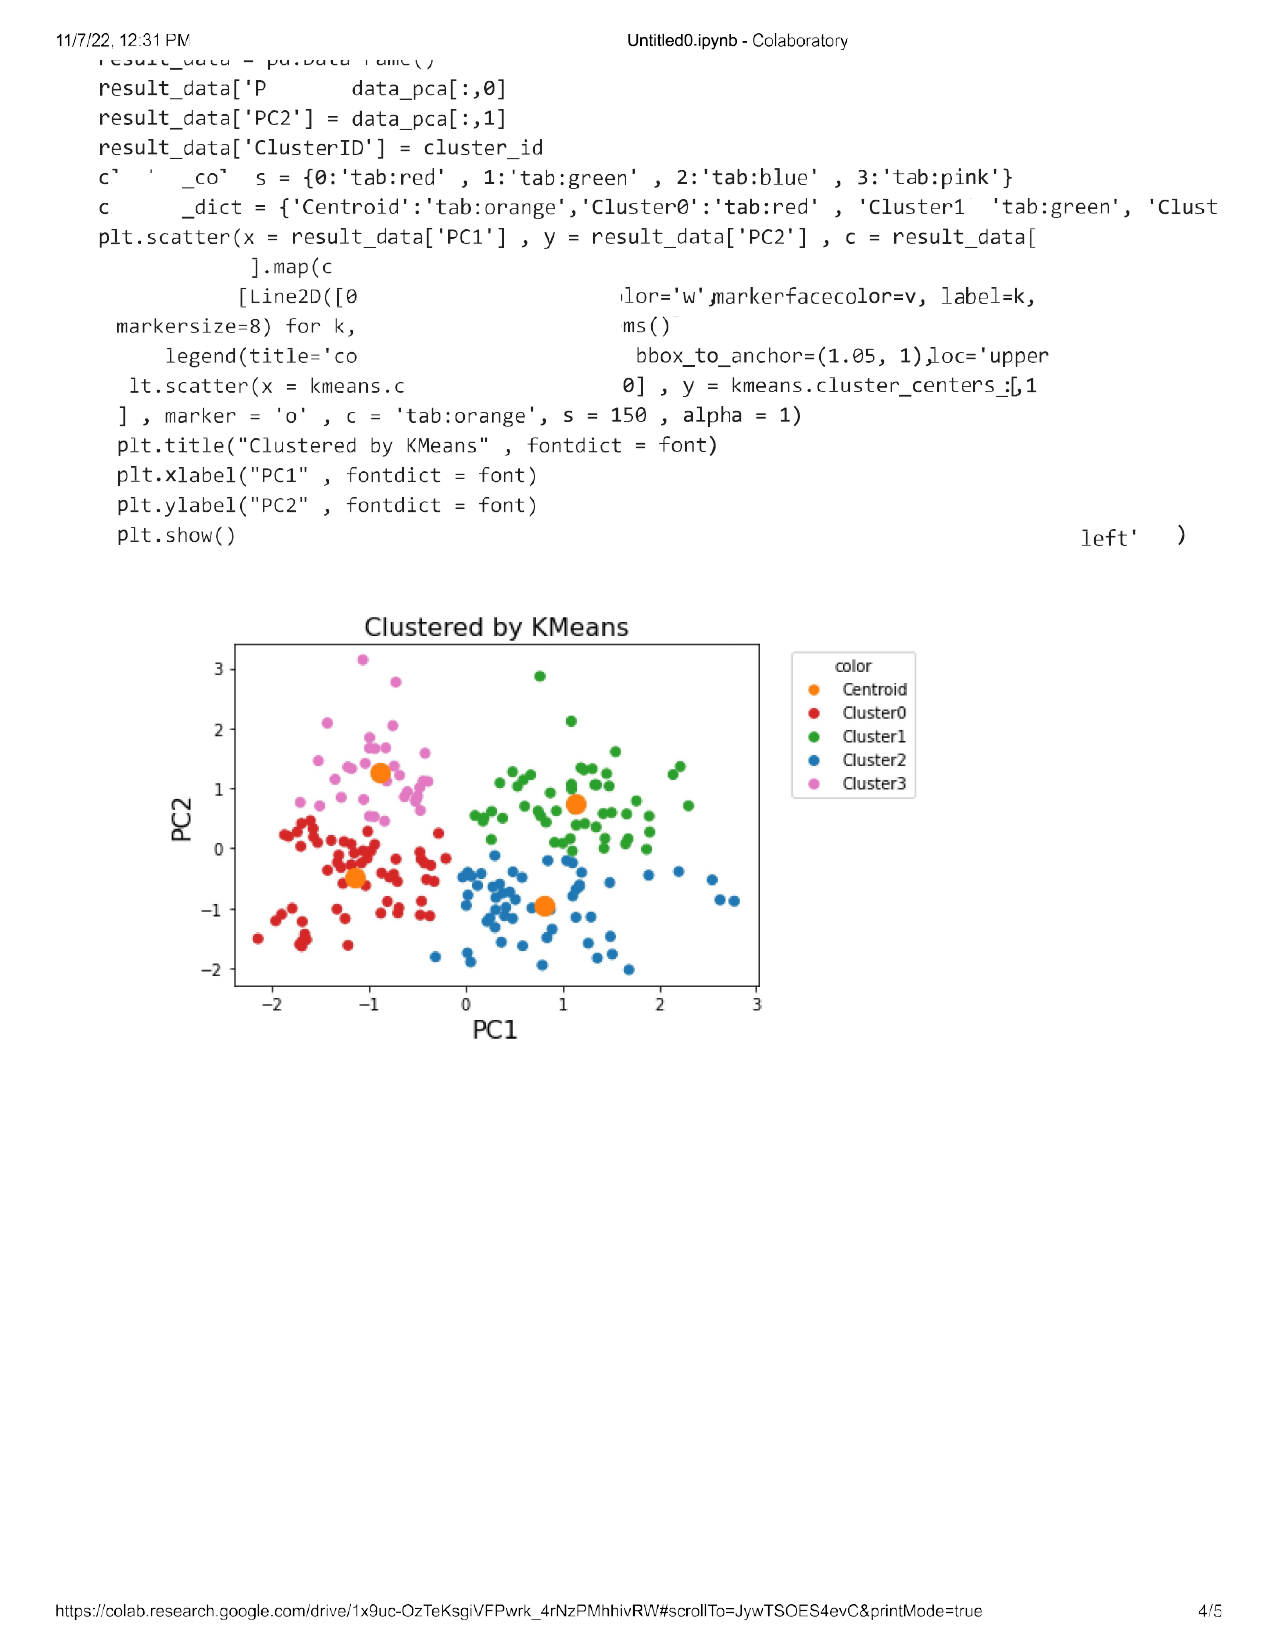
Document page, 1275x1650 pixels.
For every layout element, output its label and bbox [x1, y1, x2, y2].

picture [100, 83, 121, 96]
picture [353, 198, 398, 214]
picture [973, 380, 1008, 397]
picture [641, 228, 723, 248]
picture [293, 232, 314, 244]
picture [629, 199, 663, 214]
picture [56, 1604, 982, 1620]
picture [708, 406, 730, 427]
picture [713, 287, 856, 304]
picture [72, 33, 113, 49]
picture [340, 228, 386, 248]
picture [388, 229, 422, 244]
picture [942, 168, 964, 189]
picture [906, 199, 940, 214]
picture [170, 60, 229, 159]
picture [593, 232, 615, 244]
picture [666, 199, 688, 214]
picture [292, 140, 326, 155]
picture [303, 199, 350, 214]
picture [924, 377, 971, 392]
picture [117, 257, 683, 546]
picture [401, 168, 434, 185]
picture [761, 168, 807, 185]
picture [966, 287, 988, 304]
picture [718, 346, 899, 392]
picture [1003, 351, 1037, 367]
picture [774, 198, 807, 214]
picture [659, 436, 706, 452]
picture [942, 287, 964, 304]
picture [448, 229, 482, 244]
picture [991, 287, 1012, 303]
picture [128, 33, 158, 46]
picture [428, 198, 555, 219]
picture [111, 169, 265, 248]
picture [166, 34, 190, 46]
picture [930, 347, 964, 363]
picture [1198, 1604, 1222, 1617]
picture [893, 169, 916, 184]
picture [683, 292, 695, 303]
picture [894, 232, 916, 244]
picture [351, 169, 374, 185]
picture [683, 381, 694, 397]
picture [1082, 529, 1127, 546]
picture [461, 140, 494, 155]
picture [742, 33, 848, 50]
picture [750, 229, 784, 244]
picture [100, 113, 121, 125]
picture [1195, 199, 1217, 214]
picture [328, 140, 363, 155]
picture [100, 143, 121, 155]
picture [943, 199, 964, 214]
picture [171, 617, 918, 1039]
picture [256, 60, 446, 130]
picture [965, 198, 1109, 248]
picture [544, 232, 555, 249]
picture [507, 139, 626, 189]
picture [624, 407, 646, 422]
